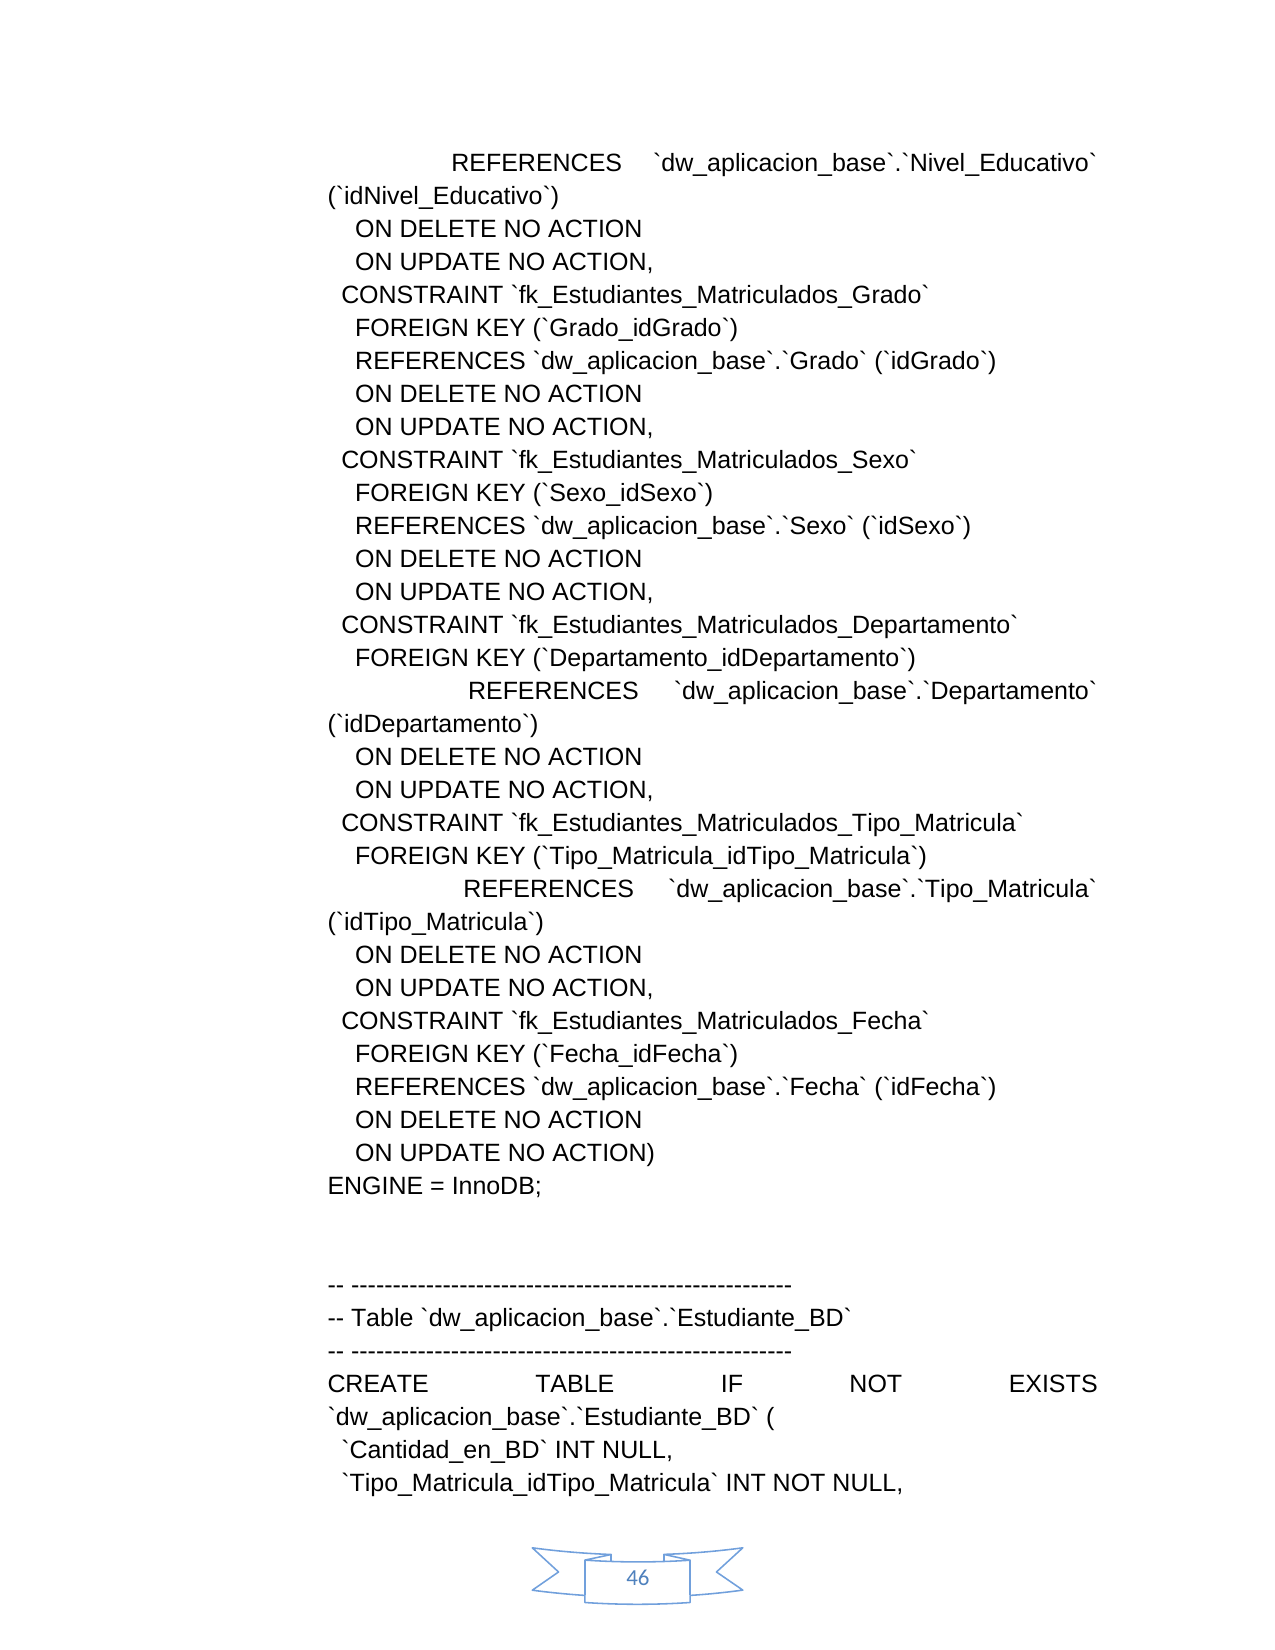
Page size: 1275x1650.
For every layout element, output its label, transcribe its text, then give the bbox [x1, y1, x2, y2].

list ON UPDATE NO ACTION, [327, 412, 1098, 441]
list ON DELETE NO ACTION [327, 544, 1098, 573]
list REFERENCES `dw_aplicacion_base`.`Fecha` (`idFecha`) [327, 1072, 1098, 1101]
list CONSTRAINT `fk_Estudiantes_Matriculados_Tipo_Matricula` [327, 808, 1098, 837]
list CONSTRAINT `fk_Estudiantes_Matriculados_Departamento` [327, 610, 1098, 639]
list ON UPDATE NO ACTION) [327, 1138, 1098, 1167]
list `Tipo_Matricula_idTipo_Matricula` INT NOT NULL, [327, 1468, 1098, 1497]
list ON DELETE NO ACTION [327, 214, 1098, 242]
list REFERENCES `dw_aplicacion_base`.`Grado` (`idGrado`) [327, 346, 1098, 374]
list -- ----------------------------------------------------- [327, 1336, 1098, 1365]
list ENGINE = InnoDB; [327, 1171, 1098, 1200]
list ON UPDATE NO ACTION, [327, 973, 1098, 1002]
list FOREIGN KEY (`Grado_idGrado`) [327, 313, 1098, 341]
list REFERENCES `dw_aplicacion_base`.`Nivel_Educativo` (`idNivel_Educativo`) [327, 148, 1098, 209]
list FOREIGN KEY (`Tipo_Matricula_idTipo_Matricula`) [327, 841, 1098, 870]
list REFERENCES `dw_aplicacion_base`.`Sexo` (`idSexo`) [327, 511, 1098, 539]
list ON UPDATE NO ACTION, [327, 577, 1098, 606]
list -- ----------------------------------------------------- [327, 1270, 1098, 1299]
list ON DELETE NO ACTION [327, 742, 1098, 771]
list FOREIGN KEY (`Fecha_idFecha`) [327, 1039, 1098, 1068]
list CONSTRAINT `fk_Estudiantes_Matriculados_Grado` [327, 280, 1098, 308]
list `Cantidad_en_BD` INT NULL, [327, 1435, 1098, 1464]
list ON UPDATE NO ACTION, [327, 775, 1098, 804]
list ON DELETE NO ACTION [327, 379, 1098, 407]
list ON DELETE NO ACTION [327, 940, 1098, 969]
list REFERENCES `dw_aplicacion_base`.`Departamento` (`idDepartamento`) [327, 676, 1098, 738]
list FOREIGN KEY (`Departamento_idDepartamento`) [327, 643, 1098, 672]
list CONSTRAINT `fk_Estudiantes_Matriculados_Sexo` [327, 445, 1098, 473]
list FOREIGN KEY (`Sexo_idSexo`) [327, 478, 1098, 507]
list ON DELETE NO ACTION [327, 1105, 1098, 1134]
list -- Table `dw_aplicacion_base`.`Estudiante_BD` [327, 1303, 1098, 1332]
list CREATE TABLE IF NOT EXISTS `dw_aplicacion_base`.`Estudiante_BD` ( [327, 1369, 1098, 1431]
list ON UPDATE NO ACTION, [327, 247, 1098, 275]
list CONSTRAINT `fk_Estudiantes_Matriculados_Fecha` [327, 1006, 1098, 1035]
list REFERENCES `dw_aplicacion_base`.`Tipo_Matricula` (`idTipo_Matricula`) [327, 874, 1098, 936]
